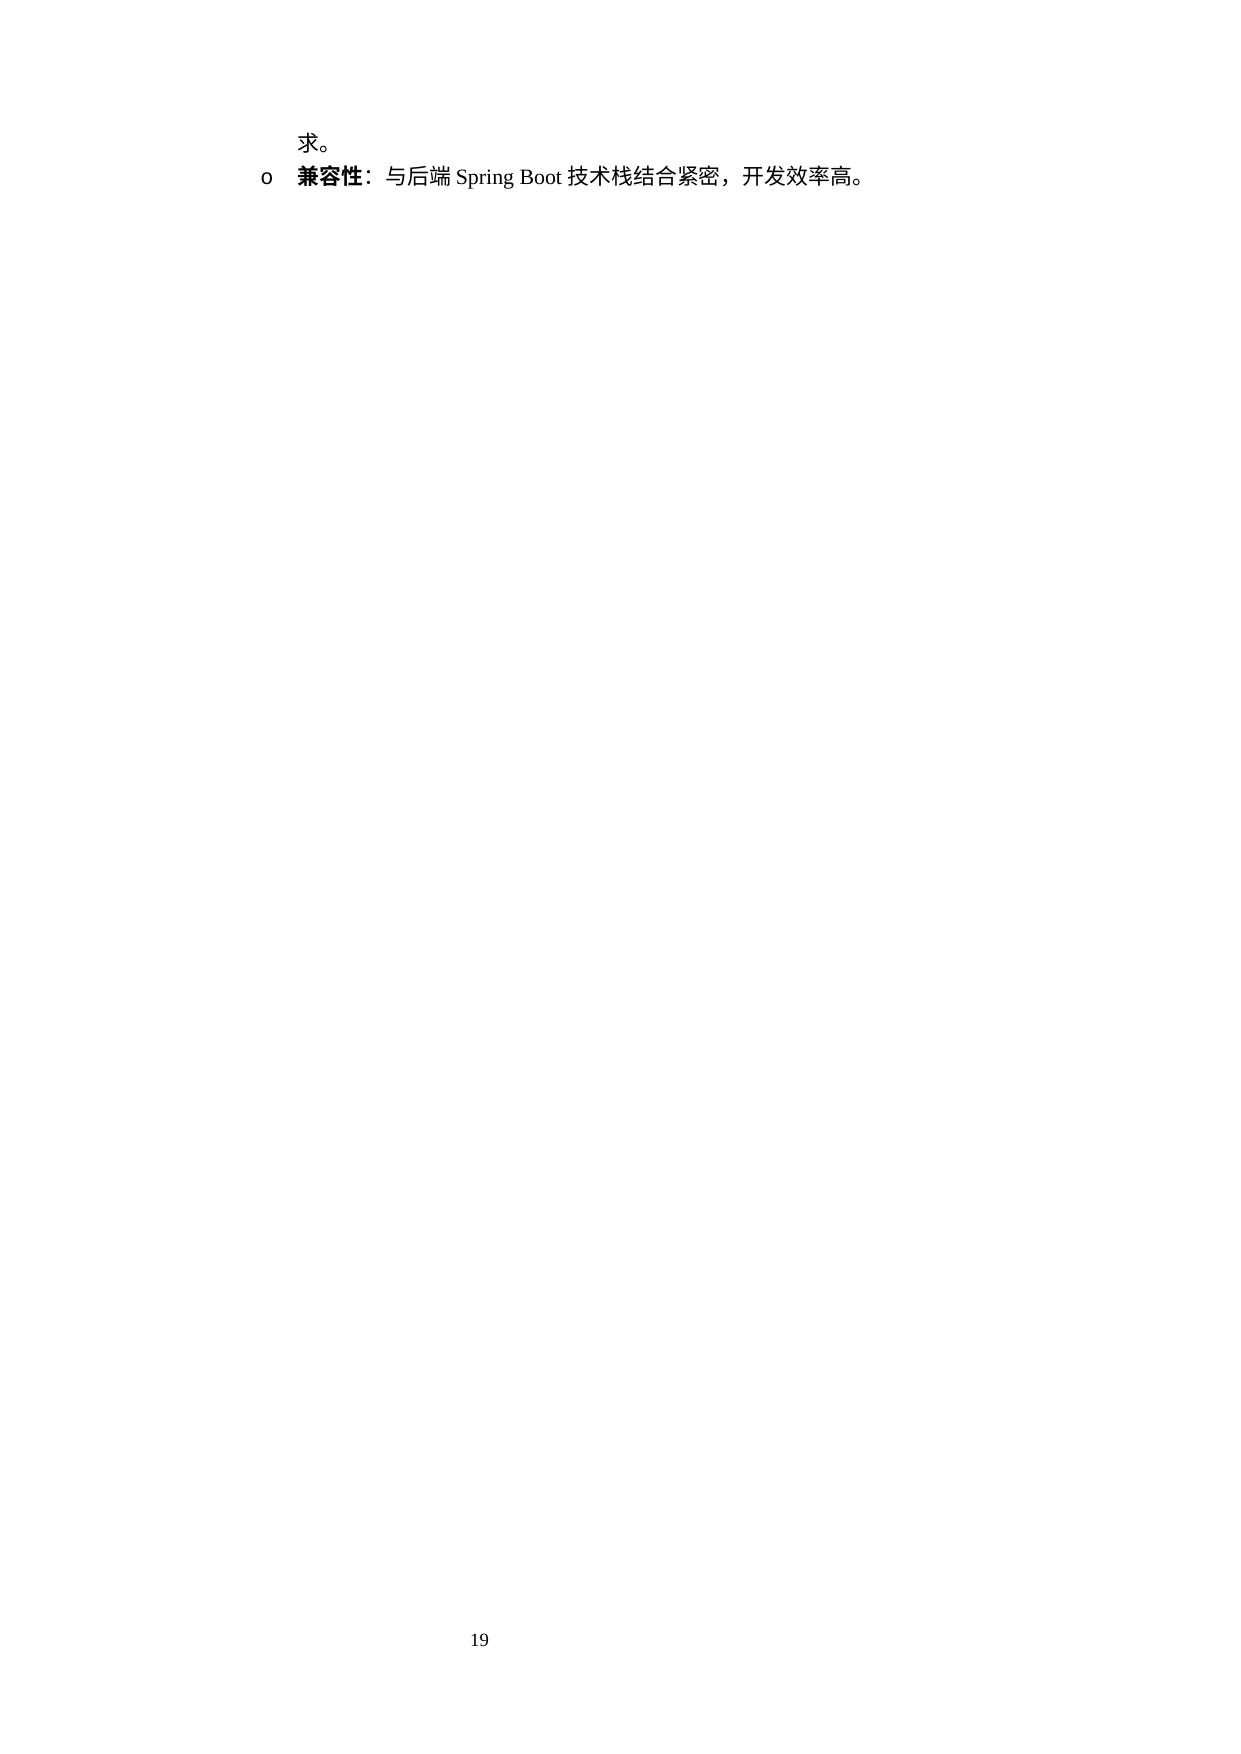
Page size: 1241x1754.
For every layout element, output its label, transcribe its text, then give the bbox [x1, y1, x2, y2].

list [260, 126, 1093, 158]
list 兼容性：与后端 Spring Boot 技术栈结合紧密，开发效率高。 [260, 158, 1093, 191]
